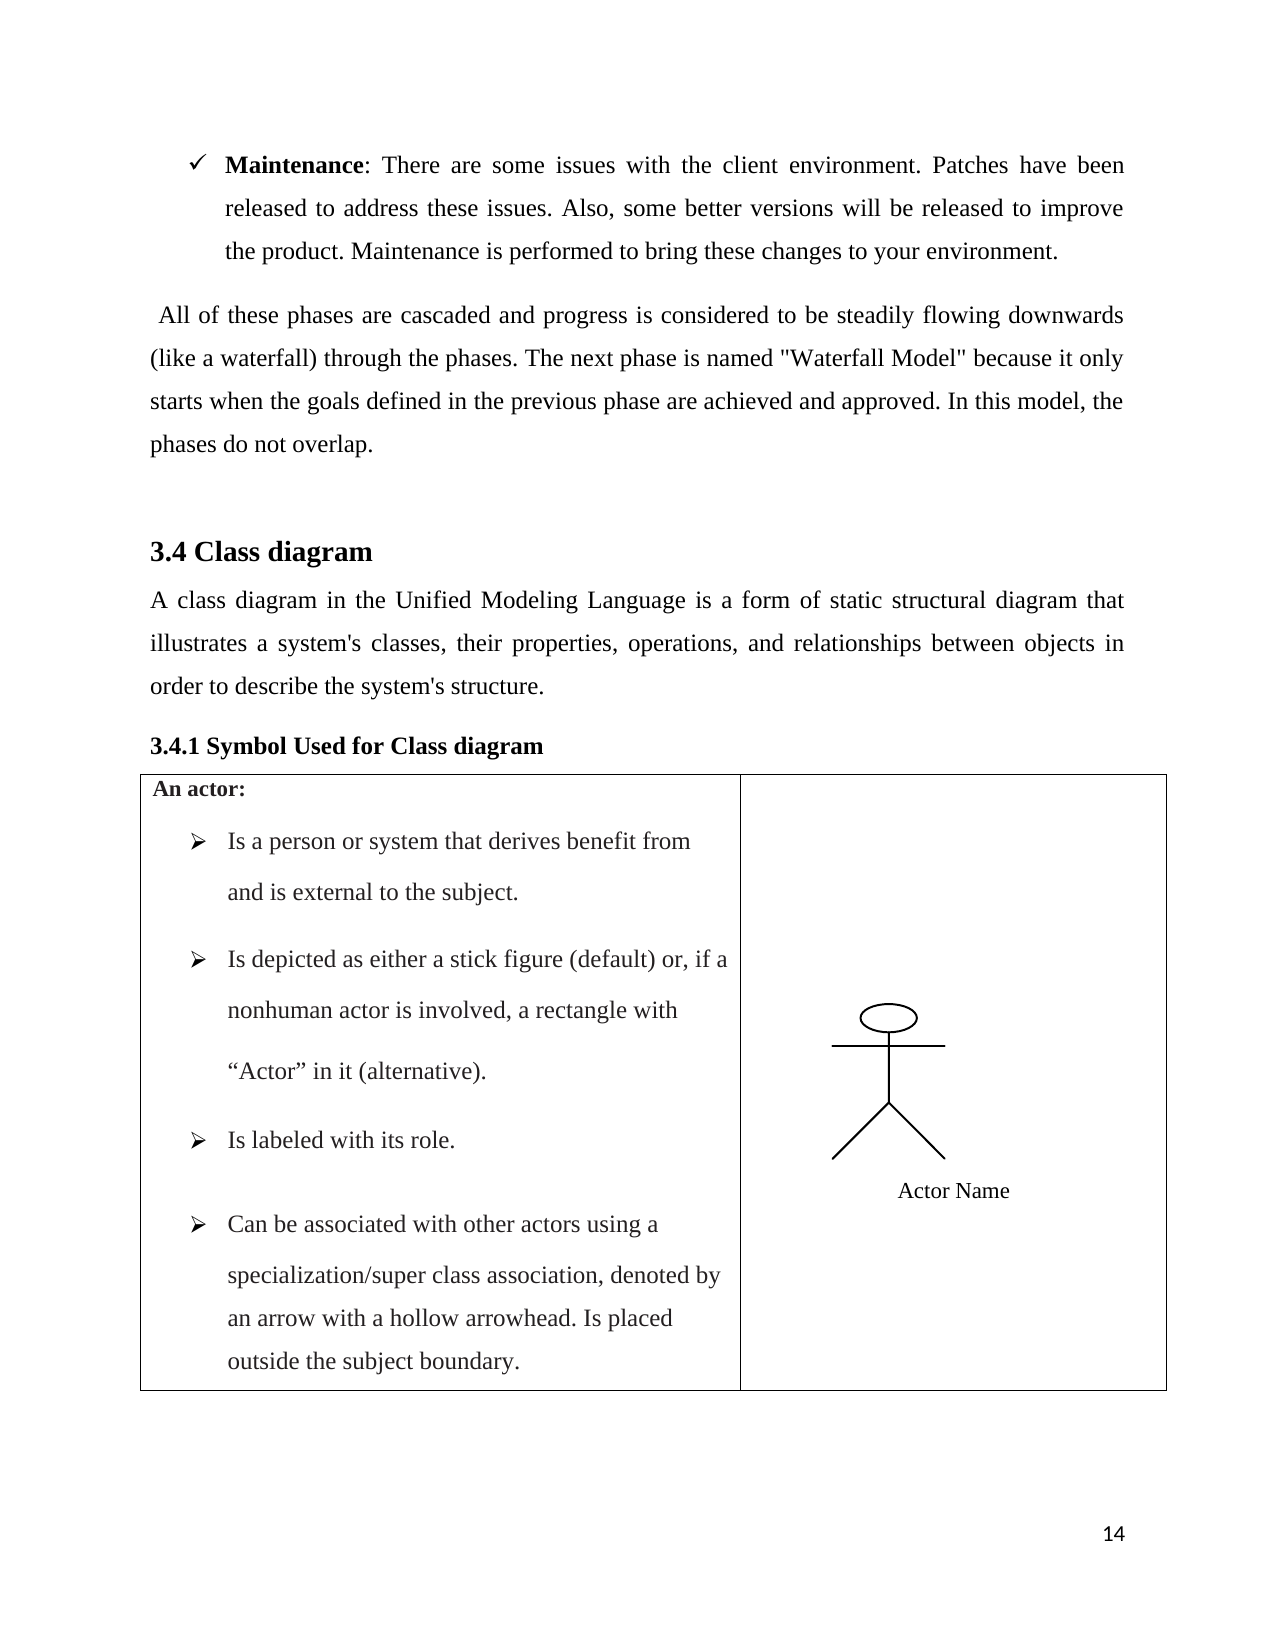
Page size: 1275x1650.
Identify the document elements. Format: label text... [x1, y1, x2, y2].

text A class diagram in the Unified Modeling Language is a form of static structural diagram that illustrates a system's classes, their properties, operations, and relationships between objects in order to describe the system's structure. [150, 585, 1125, 700]
subtitle 3.4.1 Symbol Used for Class diagram [150, 731, 1125, 759]
list Maintenance: There are some issues with the client environment. Patches have been released to address these issues. Also, some better versions will be released to improve the product. Maintenance is performed to bring these changes to your environment. [187, 150, 1125, 265]
subtitle 3.4 Class diagram [150, 534, 1125, 568]
text All of these phases are cascaded and progress is considered to be steadily flowing downwards (like a waterfall) through the phases. The next phase is named "Waterfall Model" because it only starts when the goals defined in the previous phase are achieved and approved. In this model, the phases do not overlap. [150, 300, 1125, 458]
table_header Actor Name [741, 775, 1166, 1389]
table_header An actor: Is a person or system that derives benefit from and is external to the subject. Is depicted as either a stick figure (default) or, if a nonhuman actor is involved, a rectangle with “Actor” in it (alternative). Is labeled with its role. Can be associated with other actors using a specialization/super class association, denoted by an arrow with a hollow arrowhead. Is placed outside the subject boundary. [141, 775, 740, 1389]
